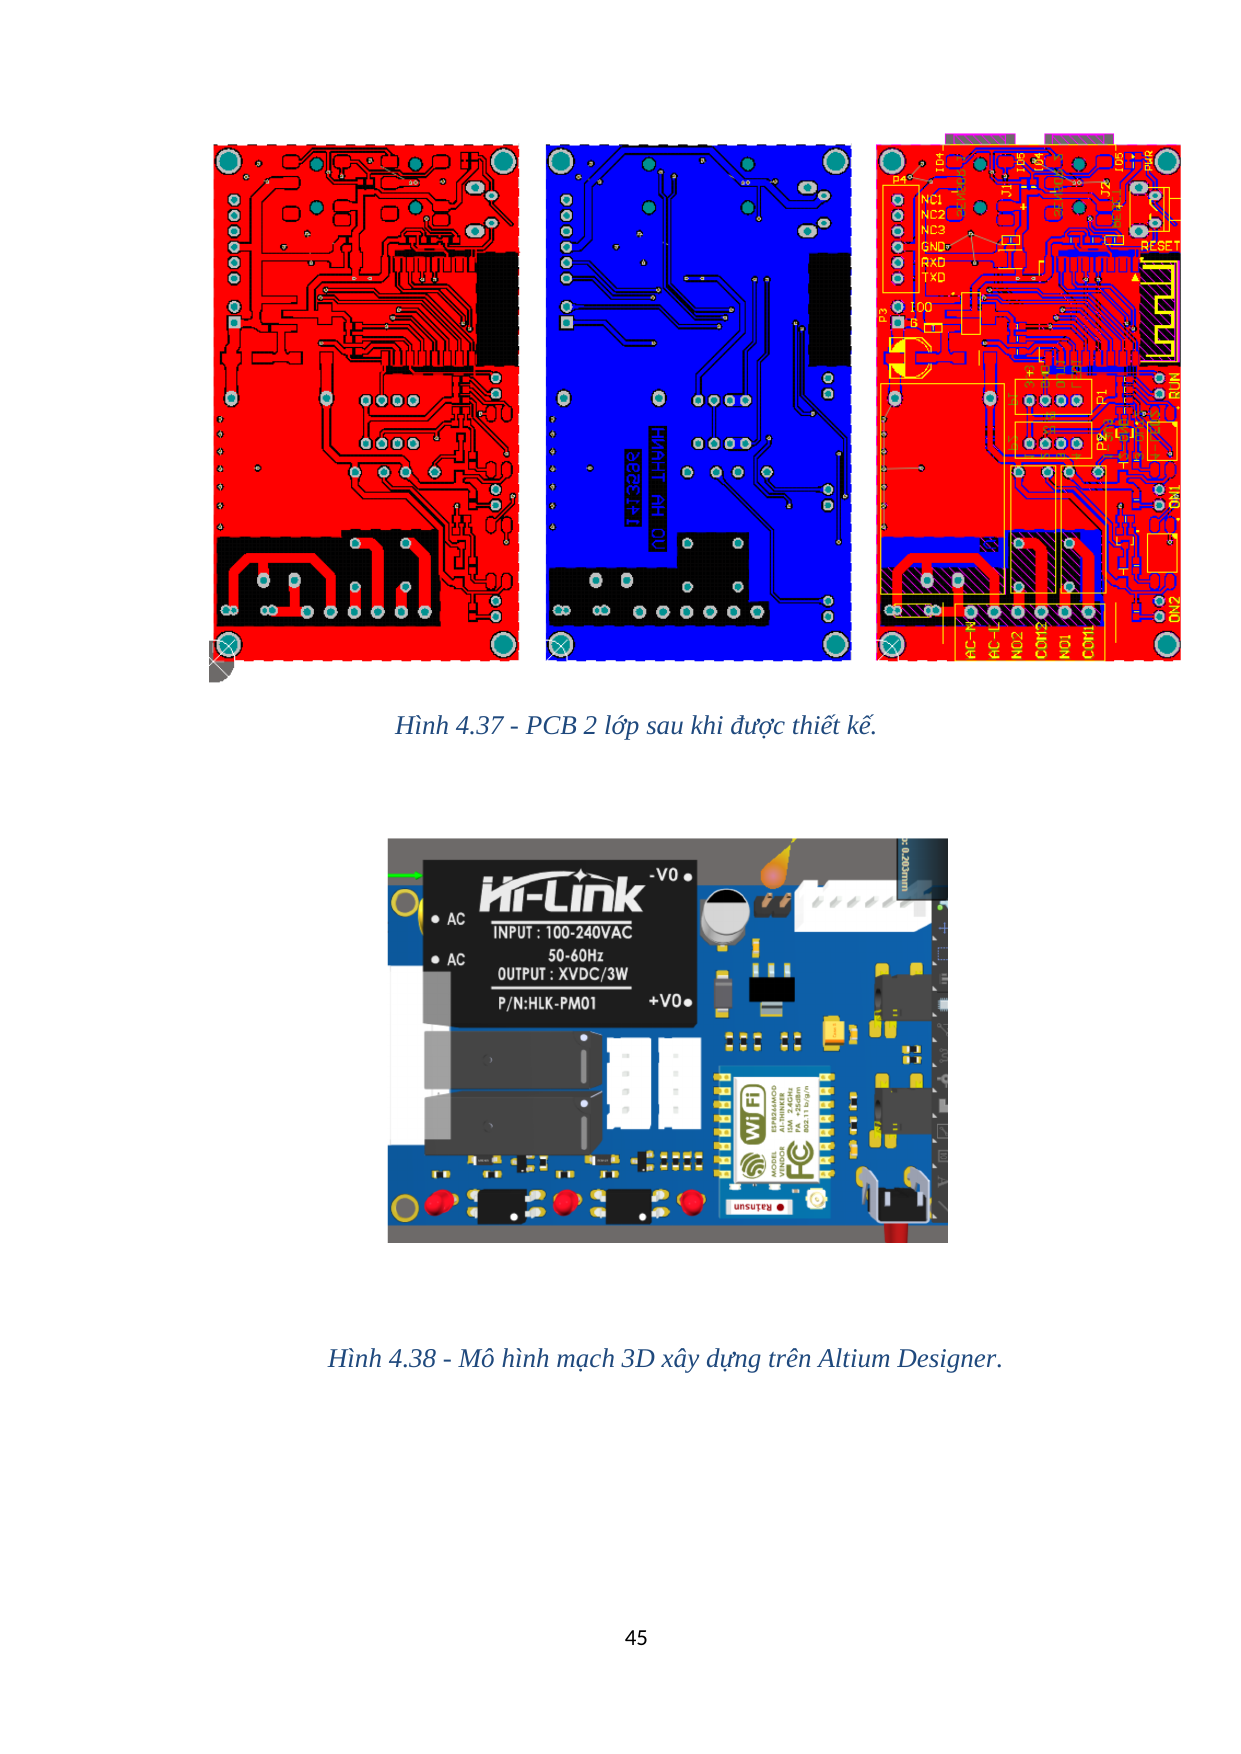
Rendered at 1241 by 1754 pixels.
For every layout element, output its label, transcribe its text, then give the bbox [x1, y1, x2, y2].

picture [209, 131, 1182, 689]
picture [388, 839, 948, 1243]
